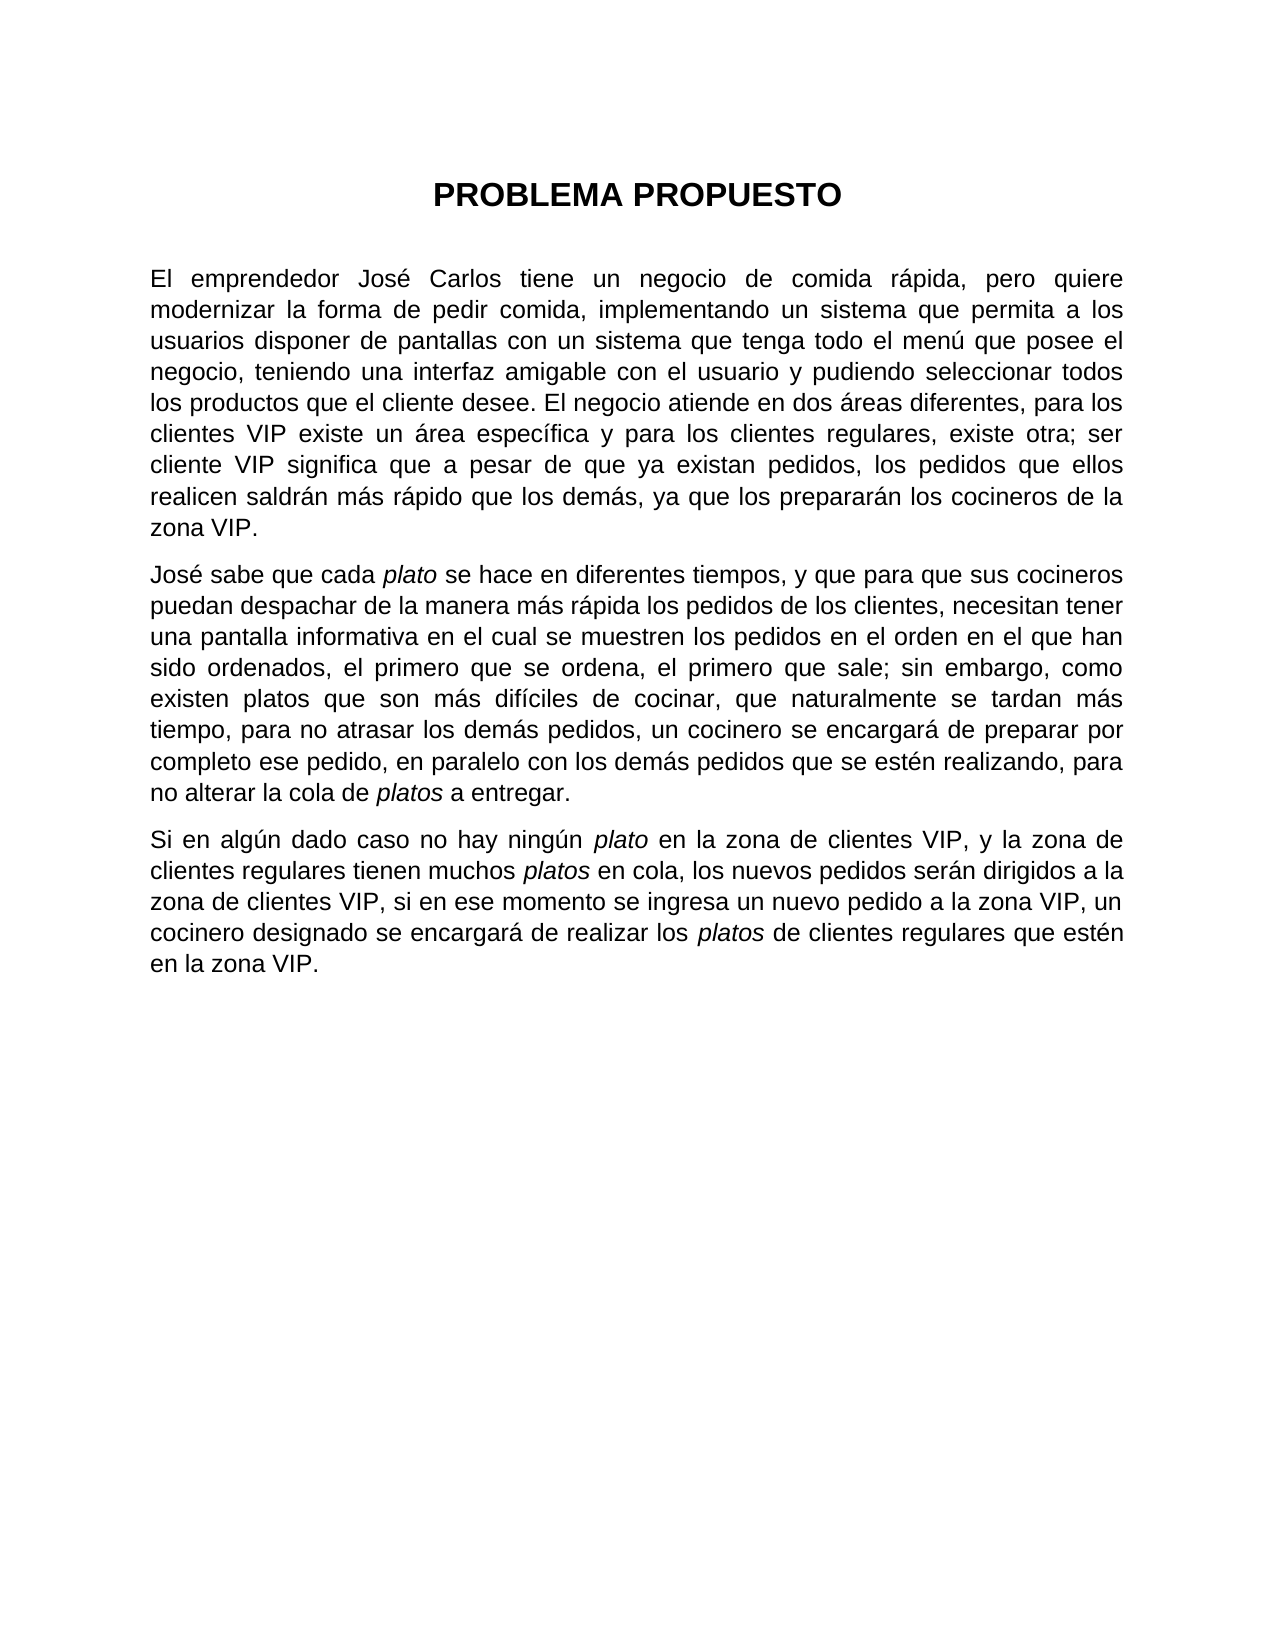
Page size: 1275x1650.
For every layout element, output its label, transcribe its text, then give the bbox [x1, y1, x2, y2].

subtitle PROBLEMA PROPUESTO [150, 175, 1125, 213]
text Si en algún dado caso no hay ningún plato en la zona de clientes VIP, y la zona de clientes regulares tienen muchos platos en cola, los nuevos pedidos serán dirigidos a la zona de clientes VIP, si en ese momento se ingresa un nuevo pedido a la zona VIP, un cocinero designado se encargará de realizar los platos de clientes regulares que estén en la zona VIP. [150, 825, 1125, 978]
text El emprendedor José Carlos tiene un negocio de comida rápida, pero quiere modernizar la forma de pedir comida, implementando un sistema que permita a los usuarios disponer de pantallas con un sistema que tenga todo el menú que posee el negocio, teniendo una interfaz amigable con el usuario y pudiendo seleccionar todos los productos que el cliente desee. El negocio atiende en dos áreas diferentes, para los clientes VIP existe un área específica y para los clientes regulares, existe otra; ser cliente VIP significa que a pesar de que ya existan pedidos, los pedidos que ellos realicen saldrán más rápido que los demás, ya que los prepararán los cocineros de la zona VIP. [150, 264, 1125, 541]
text José sabe que cada plato se hace en diferentes tiempos, y que para que sus cocineros puedan despachar de la manera más rápida los pedidos de los clientes, necesitan tener una pantalla informativa en el cual se muestren los pedidos en el orden en el que han sido ordenados, el primero que se ordena, el primero que sale; sin embargo, como existen platos que son más difíciles de cocinar, que naturalmente se tardan más tiempo, para no atrasar los demás pedidos, un cocinero se encargará de preparar por completo ese pedido, en paralelo con los demás pedidos que se estén realizando, para no alterar la cola de platos a entregar. [150, 560, 1125, 806]
